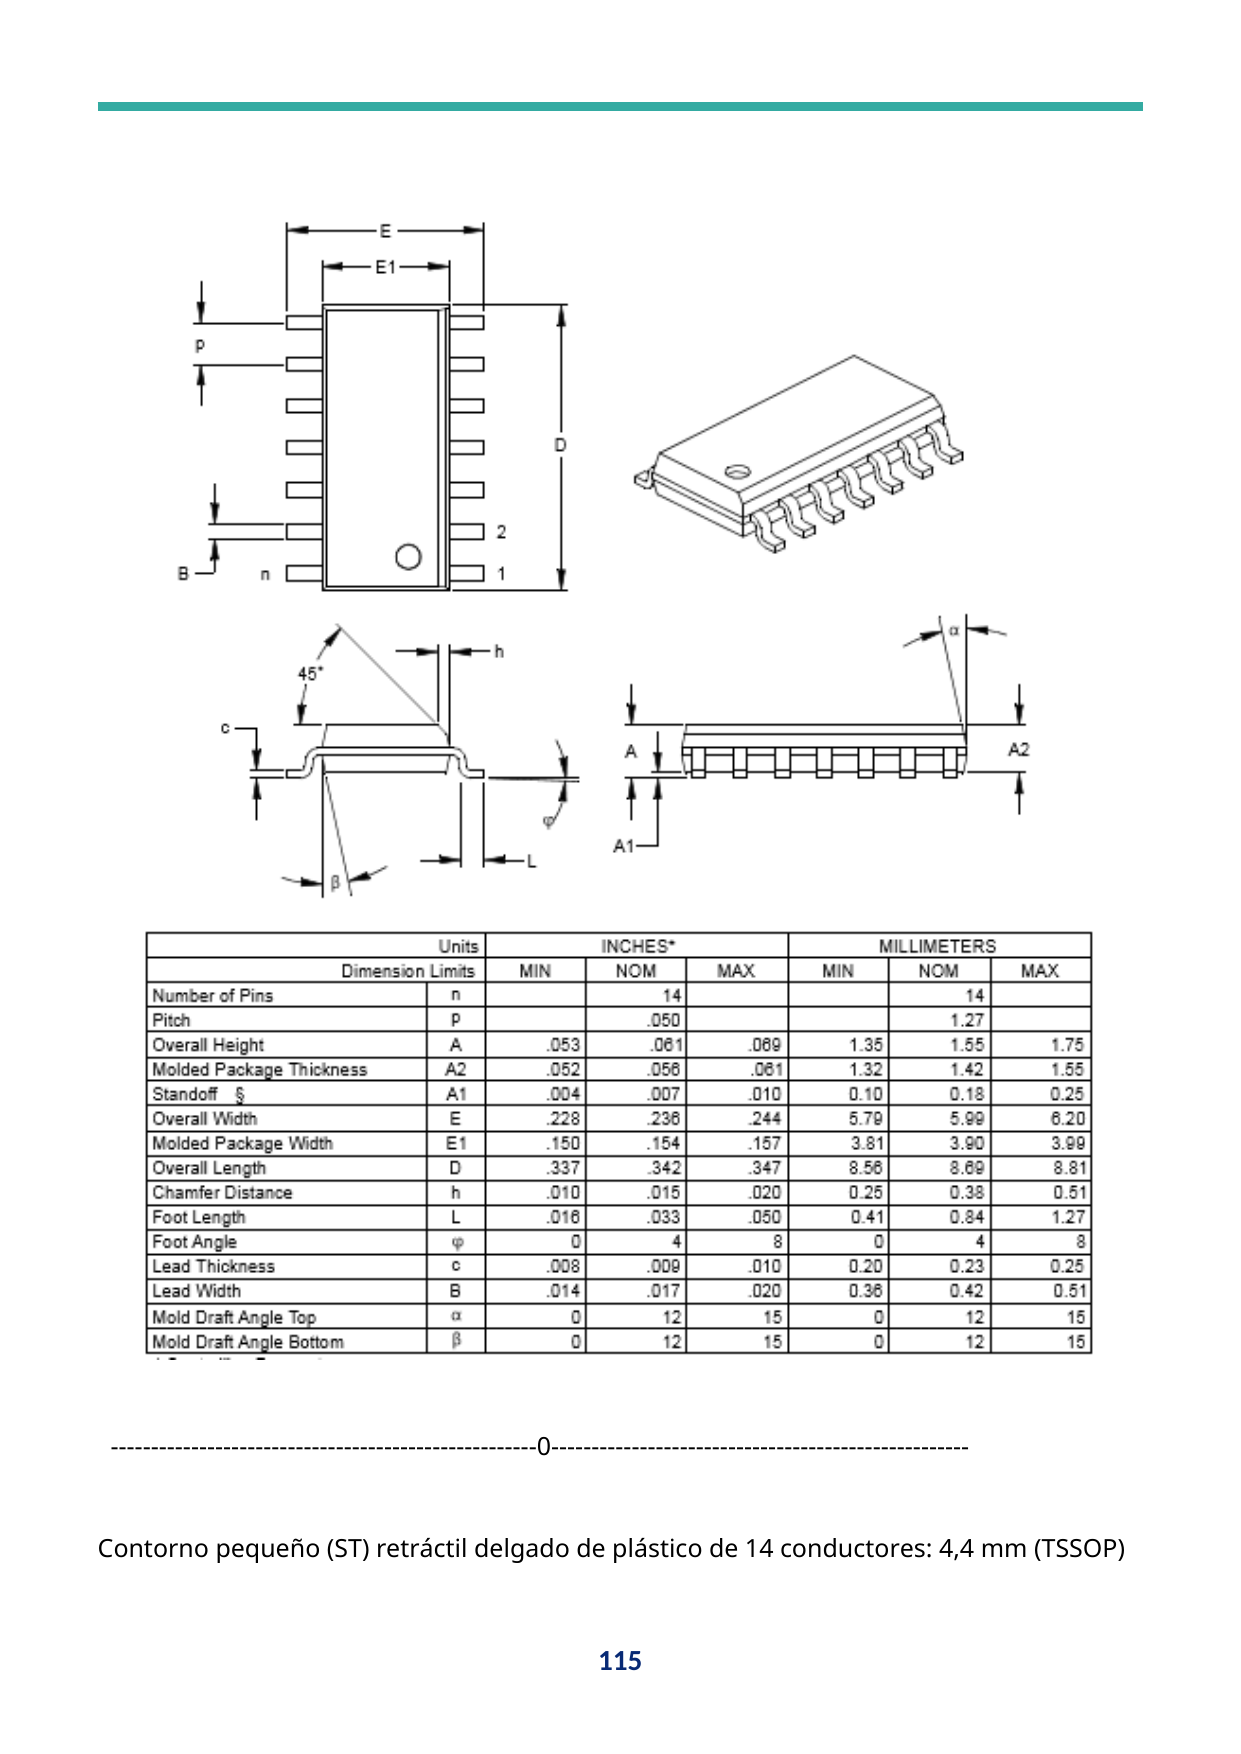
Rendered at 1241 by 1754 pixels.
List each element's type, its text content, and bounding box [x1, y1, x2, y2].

picture [97, 202, 1104, 1360]
text Contorno pequeño (ST) retráctil delgado de plástico de 14 conductores: 4,4 mm (TSSOP) [97, 1531, 1143, 1565]
text -----------------------------------------------------0---------------------------------------------------- [97, 1429, 1143, 1463]
